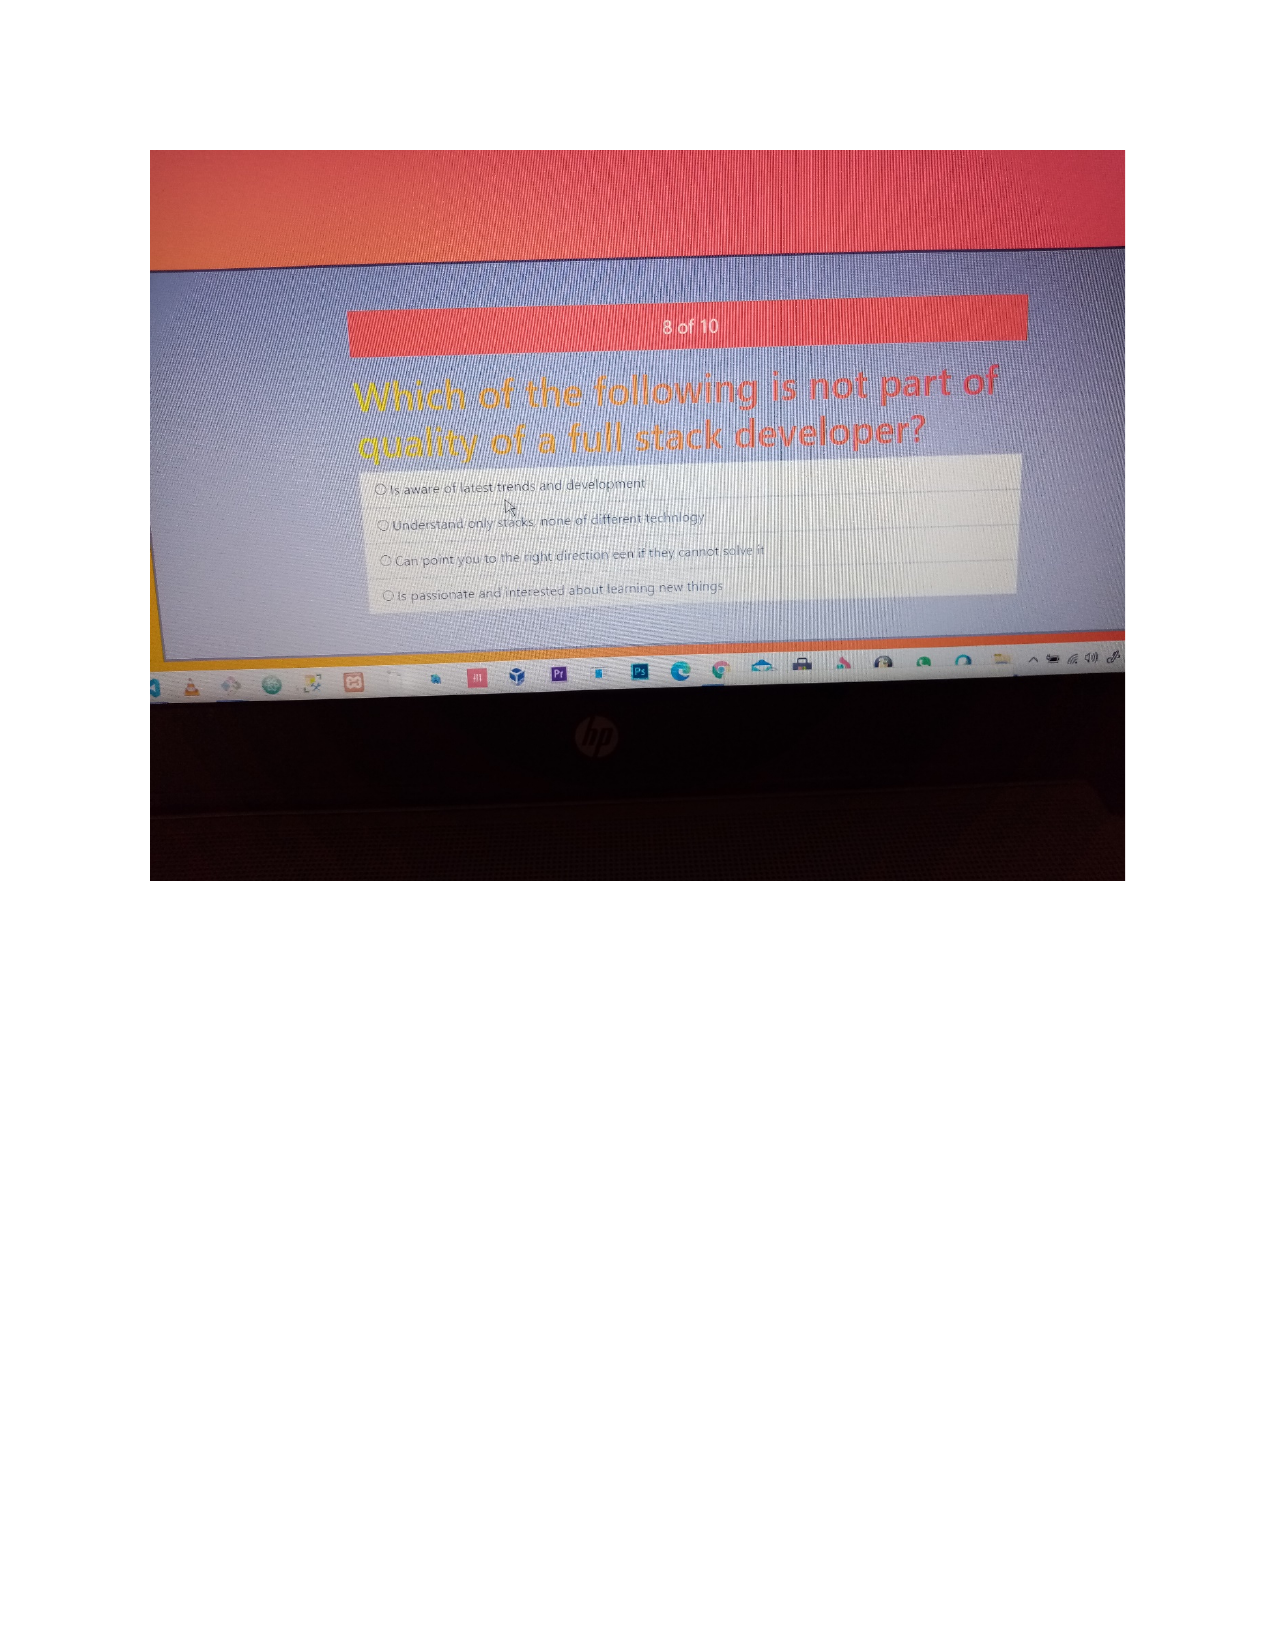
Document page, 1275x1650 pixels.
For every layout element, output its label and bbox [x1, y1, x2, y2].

picture [150, 150, 1125, 881]
